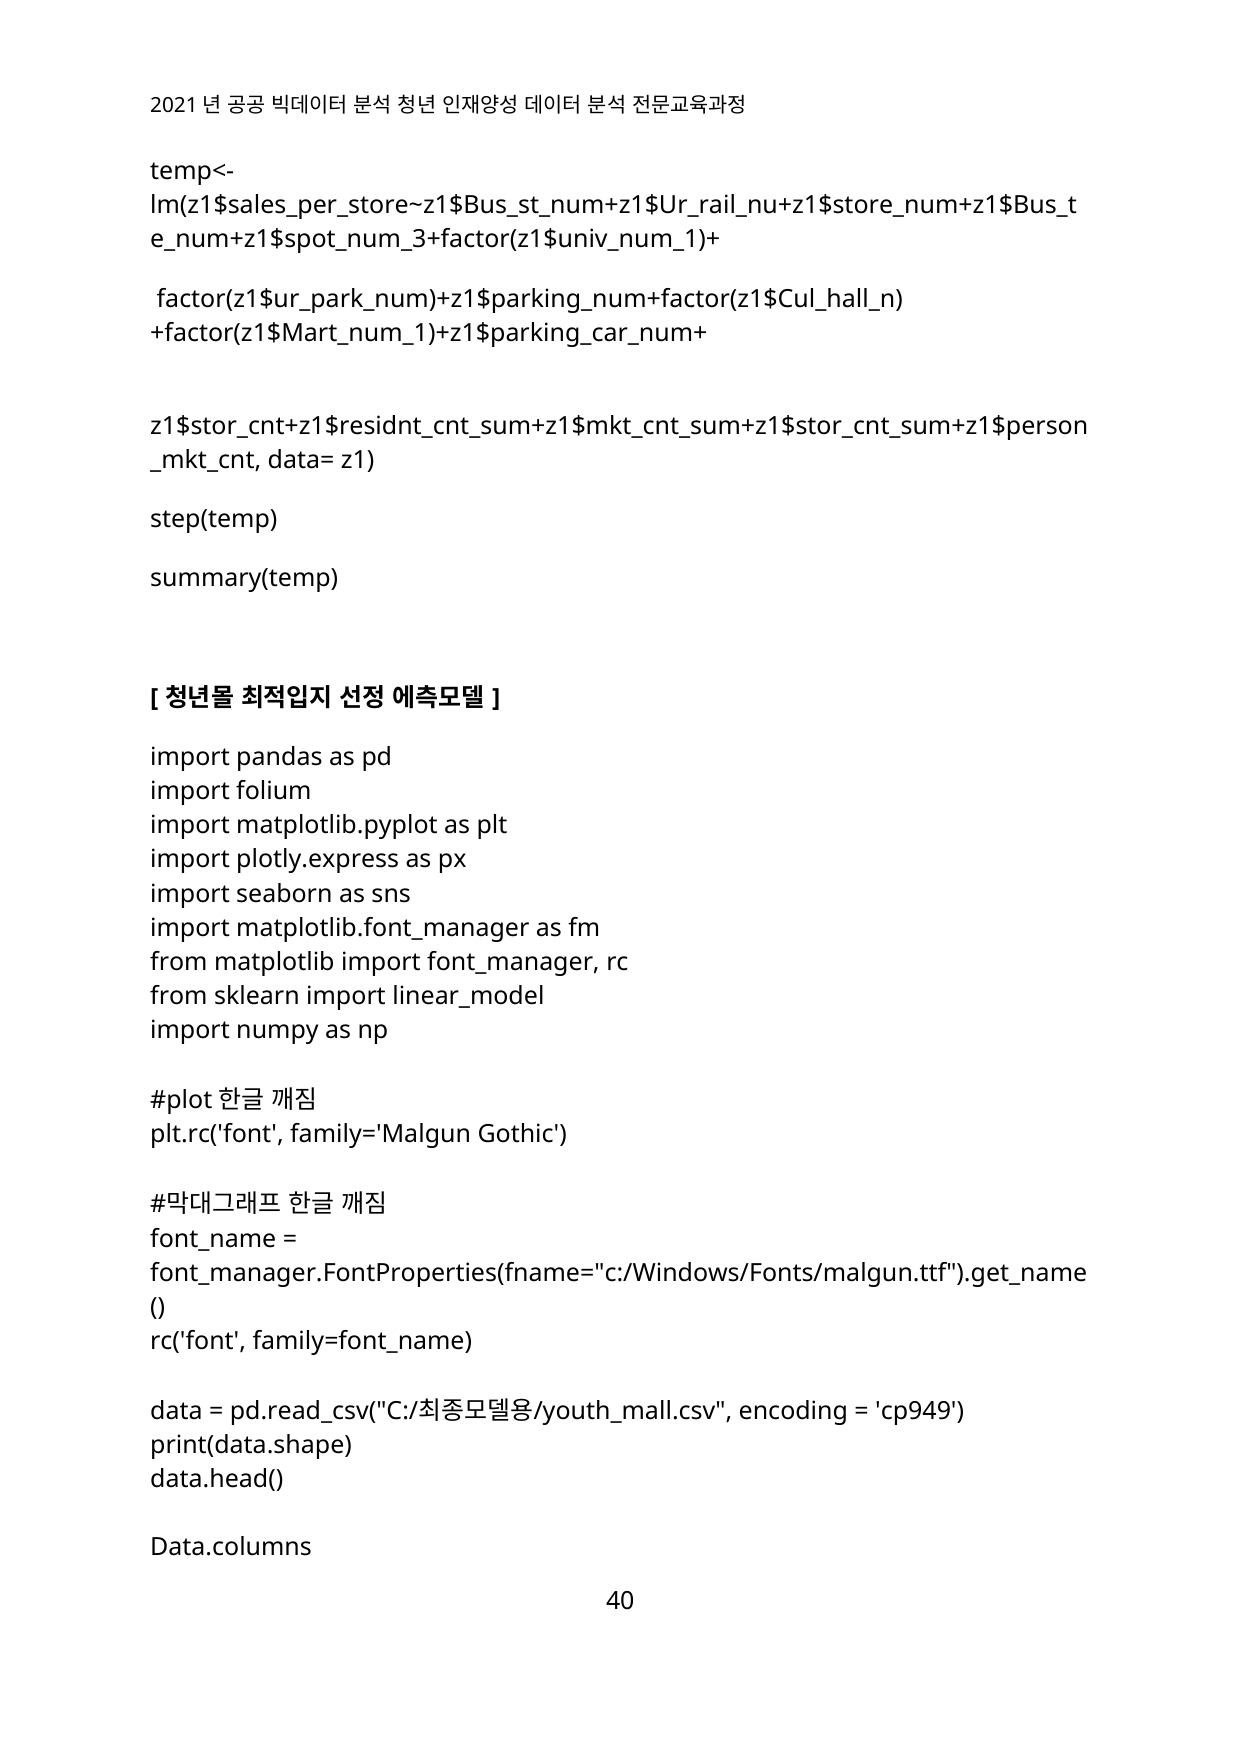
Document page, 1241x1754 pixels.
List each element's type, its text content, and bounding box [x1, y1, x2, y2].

text [ 청년몰 최적입지 선정 에측모델 ] [150, 678, 1090, 714]
text factor(z1$ur_park_num)+z1$parking_num+factor(z1$Cul_hall_n)+factor(z1$Mart_num_1)+z1$parking_car_num+ [150, 280, 1090, 348]
text print(data.shape) [150, 1427, 1090, 1461]
text plt.rc('font', family='Malgun Gothic') [150, 1116, 1090, 1150]
text import seaborn as sns [150, 875, 1090, 909]
text Data.columns [150, 1529, 1090, 1563]
text #plot 한글 깨짐 [150, 1079, 1090, 1116]
text from sklearn import linear_model [150, 977, 1090, 1011]
text import numpy as np [150, 1011, 1090, 1046]
text import pandas as pd [150, 739, 1090, 773]
text import plotly.express as px [150, 841, 1090, 875]
text import matplotlib.font_manager as fm [150, 909, 1090, 943]
text import folium [150, 773, 1090, 807]
text font_name = font_manager.FontProperties(fname="c:/Windows/Fonts/malgun.ttf").get_name() [150, 1220, 1090, 1322]
text z1$stor_cnt+z1$residnt_cnt_sum+z1$mkt_cnt_sum+z1$stor_cnt_sum+z1$person_mkt_cnt, data= z1) [150, 373, 1090, 476]
text rc('font', family=font_name) [150, 1322, 1090, 1356]
text step(temp) [150, 501, 1090, 534]
text data.head() [150, 1461, 1090, 1495]
text summary(temp) [150, 559, 1090, 594]
text temp<- lm(z1$sales_per_store~z1$Bus_st_num+z1$Ur_rail_nu+z1$store_num+z1$Bus_te_num+z1$spot_num_3+factor(z1$univ_num_1)+ [150, 153, 1090, 255]
text from matplotlib import font_manager, rc [150, 943, 1090, 977]
text #막대그래프 한글 깨짐 [150, 1184, 1090, 1220]
text import matplotlib.pyplot as plt [150, 807, 1090, 841]
text data = pd.read_csv("C:/최종모델용/youth_mall.csv", encoding = 'cp949') [150, 1391, 1090, 1427]
